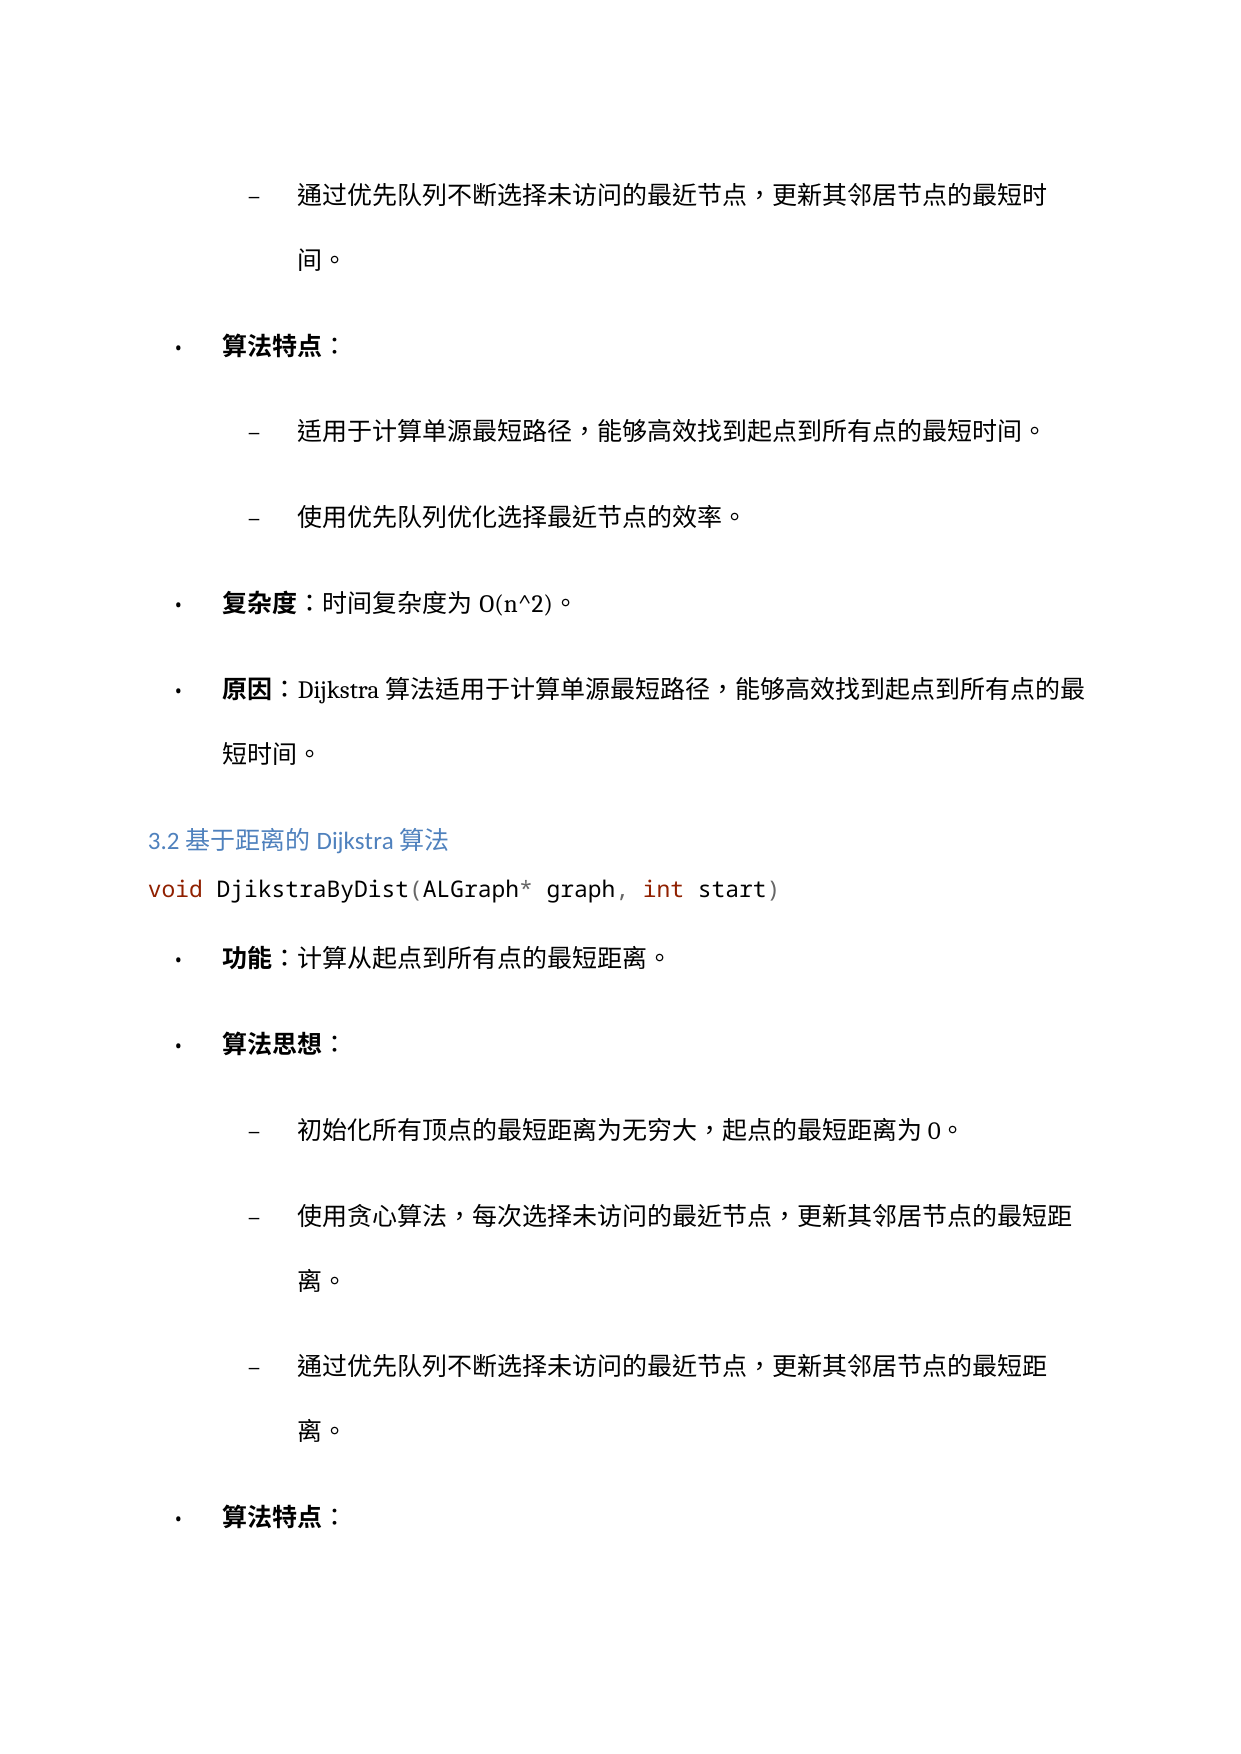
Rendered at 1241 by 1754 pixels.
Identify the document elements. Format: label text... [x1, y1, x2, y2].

list 初始化所有顶点的最短距离为无穷大，起点的最短距离为0。 [248, 1097, 1092, 1162]
list 功能：计算从起点到所有点的最短距离。 [173, 925, 1092, 990]
list 复杂度：时间复杂度为 O(n^2)。 [173, 570, 1092, 635]
list 算法思想： [173, 1011, 1092, 1076]
text void DjikstraByDist(ALGraph* graph, int start) [148, 872, 1092, 904]
list 通过优先队列不断选择未访问的最近节点，更新其邻居节点的最短时间。 [248, 162, 1092, 292]
list 算法特点： [173, 1484, 1092, 1549]
text 3.2 基于距离的 Dijkstra 算法 [148, 807, 1092, 872]
list 通过优先队列不断选择未访问的最近节点，更新其邻居节点的最短距离。 [248, 1334, 1092, 1464]
list 原因：Dijkstra 算法适用于计算单源最短路径，能够高效找到起点到所有点的最短时间。 [173, 656, 1092, 786]
list 适用于计算单源最短路径，能够高效找到起点到所有点的最短时间。 [248, 399, 1092, 464]
list 算法特点： [173, 313, 1092, 378]
list 使用优先队列优化选择最近节点的效率。 [248, 484, 1092, 549]
list 使用贪心算法，每次选择未访问的最近节点，更新其邻居节点的最短距离。 [248, 1183, 1092, 1313]
